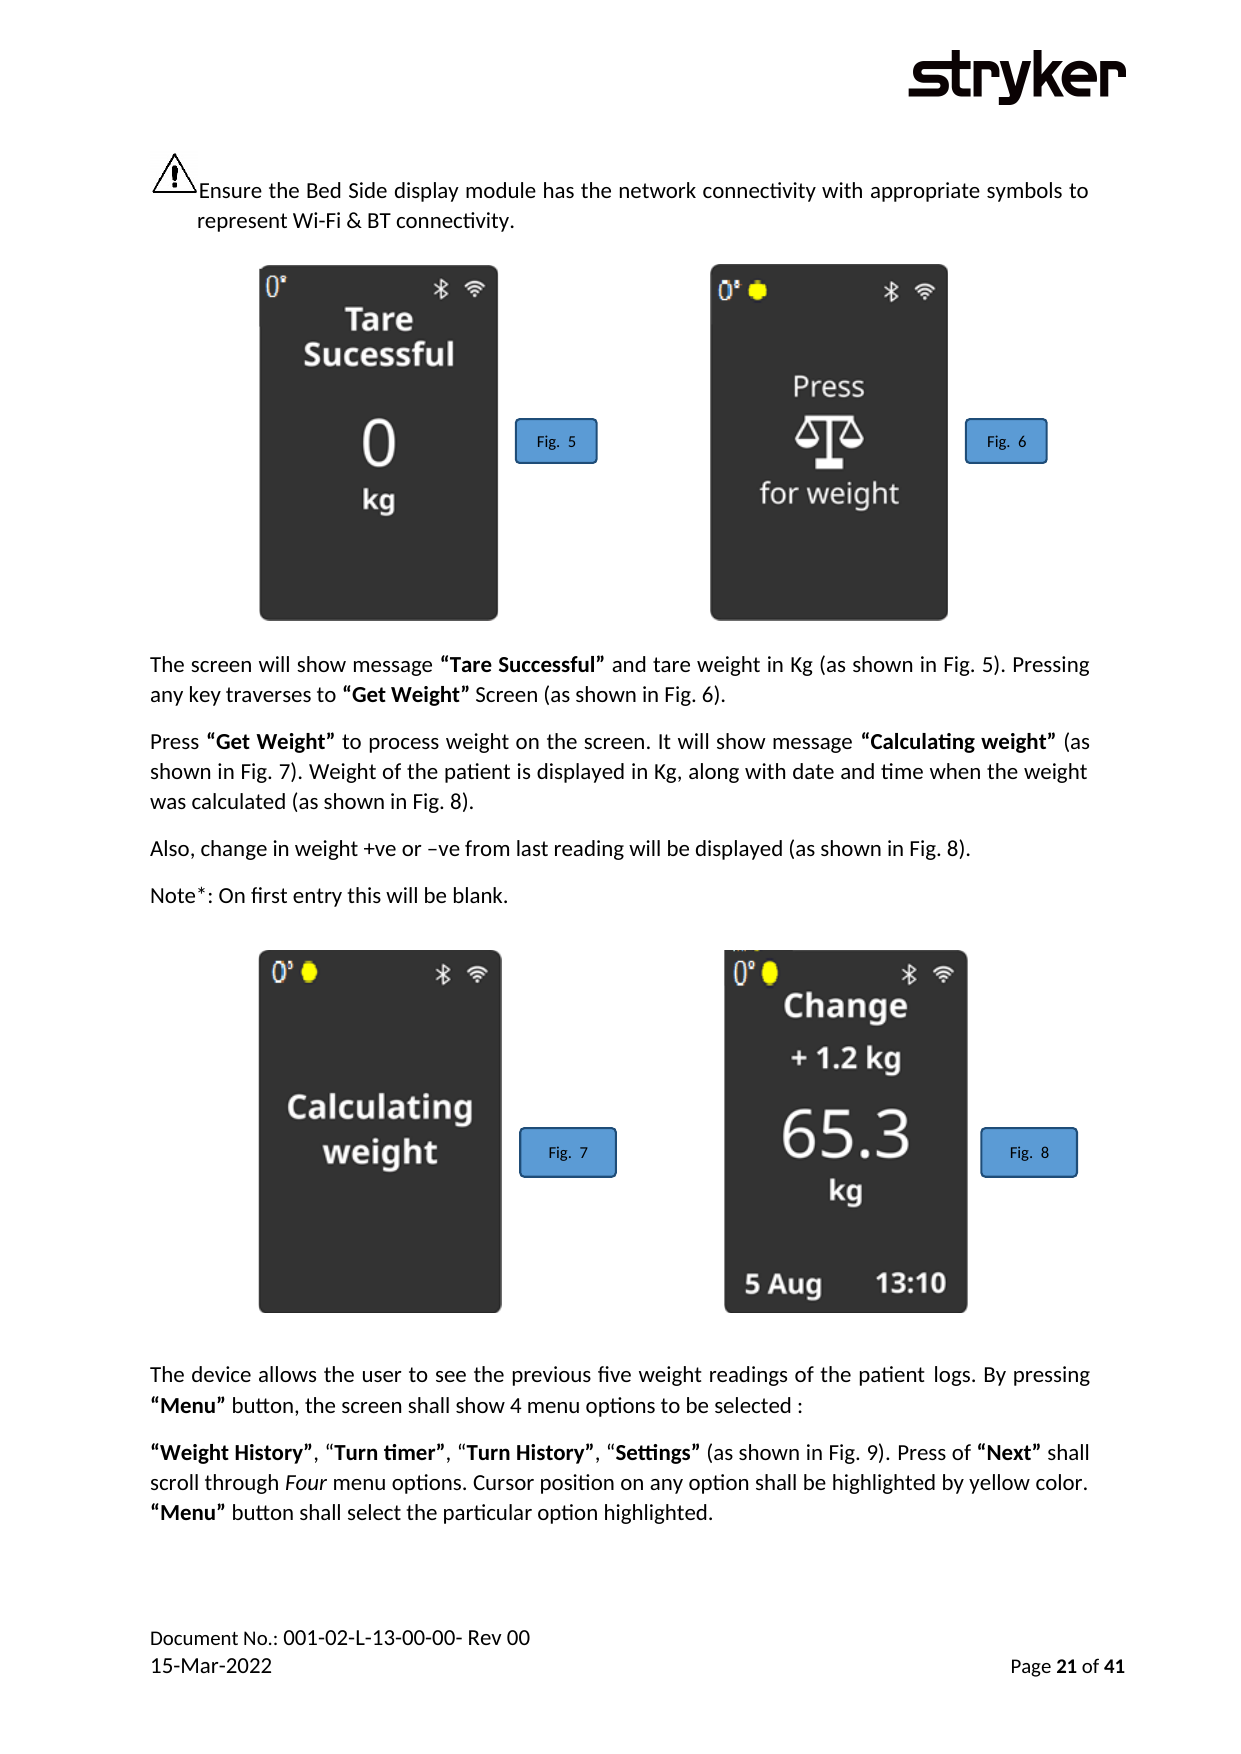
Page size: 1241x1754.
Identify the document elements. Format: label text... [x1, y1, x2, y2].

text Note*: On first entry this will be blank. [150, 881, 1090, 909]
text The screen will show message “Tare Successful” and tare weight in Kg (as shown in Fig. 5). Pressing any key traverses to “Get Weight” Screen (as shown in Fig. 6). [150, 650, 1090, 708]
text “Weight History”, “Turn timer”, “Turn History”, “Settings” (as shown in Fig. 9). Press of “Next” shall scroll through Four menu options. Cursor position on any option shall be highlighted by yellow color. “Menu” button shall select the particular option highlighted. [150, 1438, 1090, 1526]
picture [150, 150, 199, 199]
text Press “Get Weight” to process weight on the screen. It will show message “Calculating weight” (as shown in Fig. 7). Weight of the patient is displayed in Kg, along with date and time when the weight was calculated (as shown in Fig. 8). [150, 727, 1090, 815]
picture [710, 264, 948, 621]
picture [908, 50, 1126, 105]
text Also, change in weight +ve or –ve from last reading will be displayed (as shown in Fig. 8). [150, 834, 1090, 862]
text The device allows the user to see the previous five weight readings of the patient logs. By pressing “Menu” button, the screen shall show 4 menu options to be selected : [150, 1361, 1090, 1419]
picture [724, 950, 968, 1313]
picture [258, 950, 502, 1313]
text Ensure the Bed Side display module has the network connectivity with appropriate symbols to represent Wi-Fi & BT connectivity. [150, 150, 1090, 234]
picture [259, 265, 499, 621]
